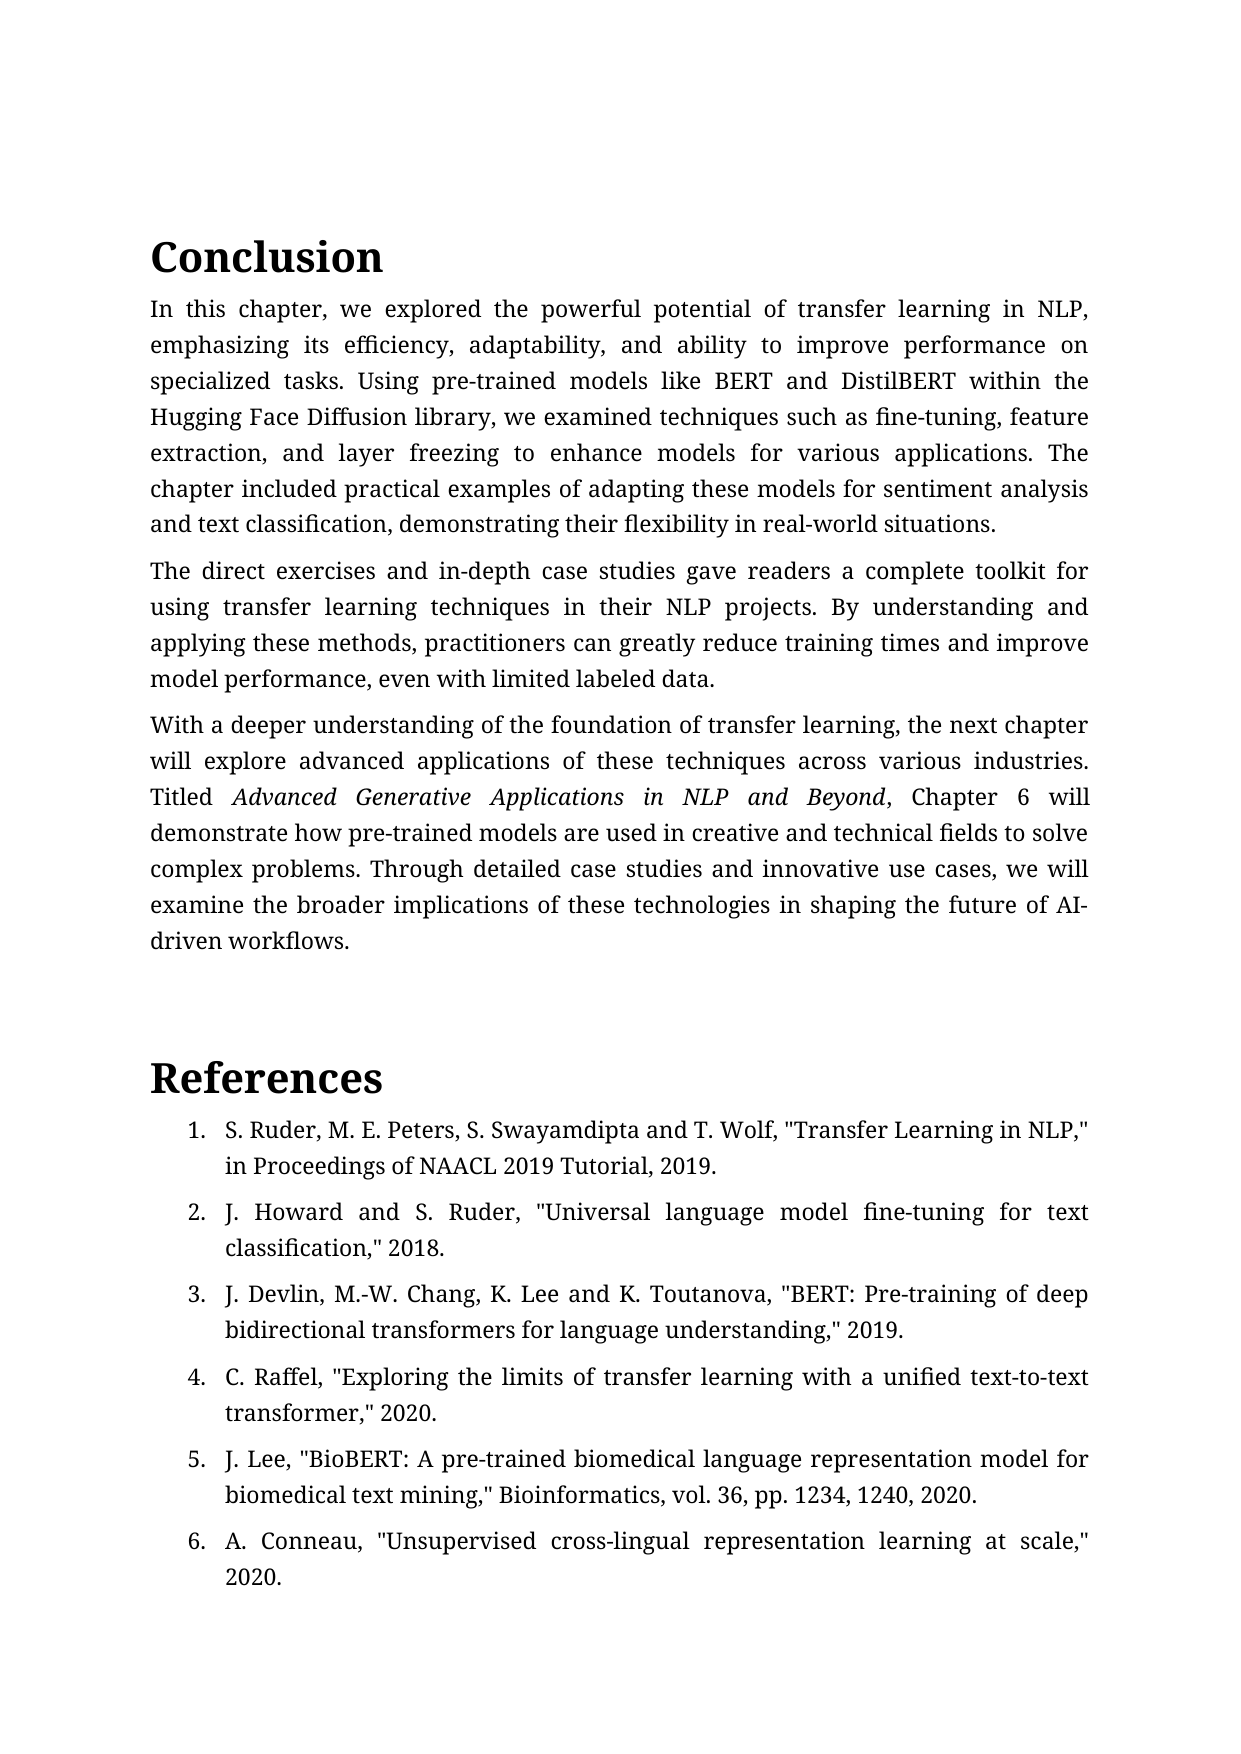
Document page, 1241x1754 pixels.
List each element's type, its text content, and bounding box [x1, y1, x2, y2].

text With a deeper understanding of the foundation of transfer learning, the next chapter will explore advanced applications of these techniques across various industries. Titled Advanced Generative Applications in NLP and Beyond, Chapter 6 will demonstrate how pre-trained models are used in creative and technical fields to solve complex problems. Through detailed case studies and innovative use cases, we will examine the broader implications of these technologies in shaping the future of AI-driven workflows. [150, 709, 1090, 956]
subtitle Conclusion [150, 228, 1090, 284]
text In this chapter, we explored the powerful potential of transfer learning in NLP, emphasizing its efficiency, adaptability, and ability to improve performance on specialized tasks. Using pre-trained models like BERT and DistilBERT within the Hugging Face Diffusion library, we examined techniques such as fine-tuning, feature extraction, and layer freezing to enhance models for various applications. The chapter included practical examples of adapting these models for sentiment analysis and text classification, demonstrating their flexibility in real-world situations. [150, 293, 1090, 540]
list J. Devlin, M.-W. Chang, K. Lee and K. Toutanova, "BERT: Pre-training of deep bidirectional transformers for language understanding," 2019. [187, 1278, 1090, 1346]
list A. Conneau, "Unsupervised cross-lingual representation learning at scale," 2020. [187, 1525, 1090, 1592]
subtitle References [150, 1048, 1090, 1105]
list S. Ruder, M. E. Peters, S. Swayamdipta and T. Wolf, "Transfer Learning in NLP," in Proceedings of NAACL 2019 Tutorial, 2019. [187, 1114, 1090, 1181]
list J. Howard and S. Ruder, "Universal language model fine-tuning for text classification," 2018. [187, 1196, 1090, 1263]
list C. Raffel, "Exploring the limits of transfer learning with a unified text-to-text transformer," 2020. [187, 1361, 1090, 1428]
text The direct exercises and in-depth case studies gave readers a complete toolkit for using transfer learning techniques in their NLP projects. By understanding and applying these methods, practitioners can greatly reduce training times and improve model performance, even with limited labeled data. [150, 555, 1090, 694]
list J. Lee, "BioBERT: A pre-trained biomedical language representation model for biomedical text mining," Bioinformatics, vol. 36, pp. 1234, 1240, 2020. [187, 1443, 1090, 1510]
